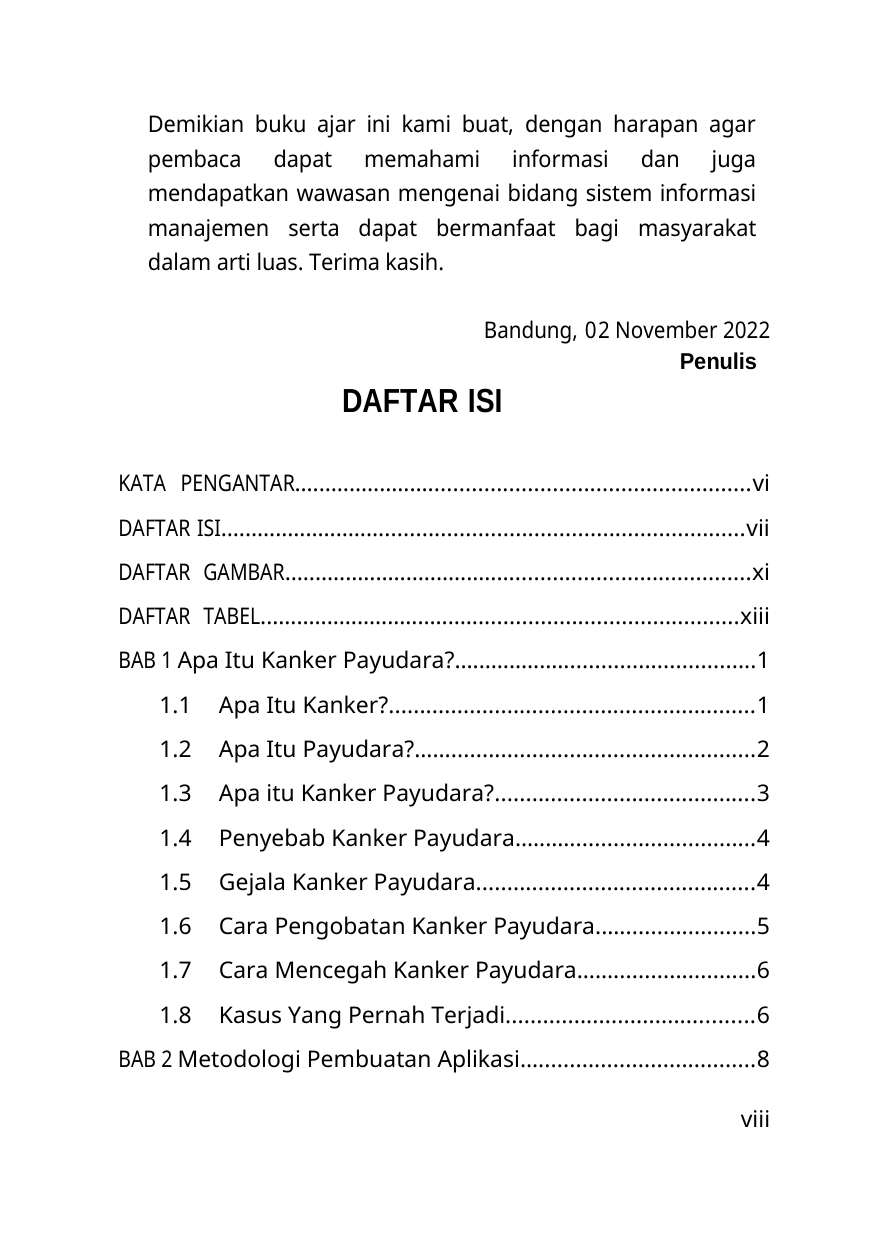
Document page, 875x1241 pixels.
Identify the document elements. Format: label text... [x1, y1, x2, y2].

text Penulis [104, 348, 757, 374]
text Demikian buku ajar ini kami buat, dengan harapan agar pembaca dapat memahami informasi dan juga mendapatkan wawasan mengenai bidang sistem informasi manajemen serta dapat bermanfaat bagi masyarakat dalam arti luas. Terima kasih. [148, 108, 757, 277]
text Bandung, 02 November 2022 [477, 314, 770, 346]
subtitle DAFTAR ISI [175, 381, 669, 419]
